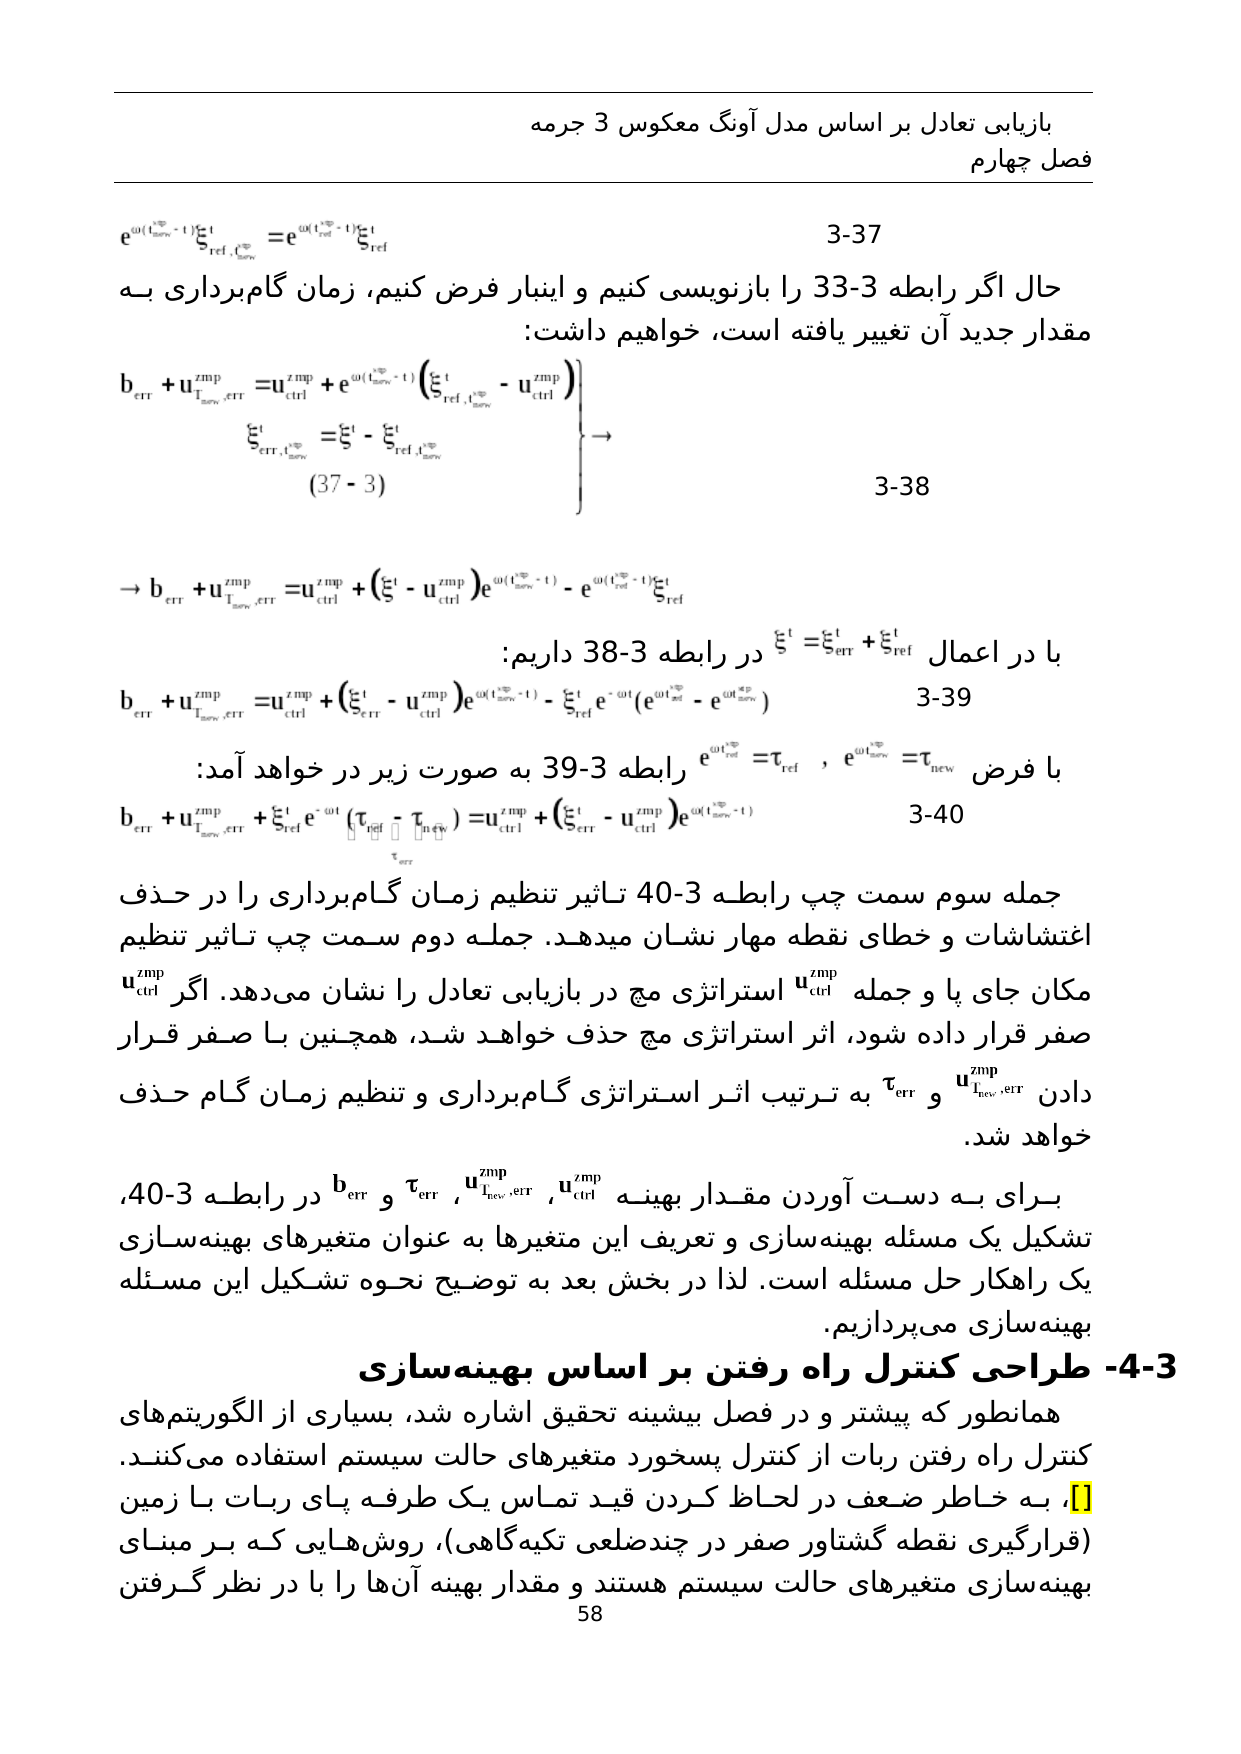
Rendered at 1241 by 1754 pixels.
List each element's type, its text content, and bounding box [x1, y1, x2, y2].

text جمله سوم سمت چپ رابطه 3-40 تاثیر تنظیم زمان گام‌برداری را در حذف اغتشاشات و خطای نقطه مهار نشان می‎دهد. جمله دوم سمت چپ تاثیر تنظیم مکان جای پا و جمله استراتژی مچ در بازیابی تعادل را نشان می‌دهد. اگر صفر قرار داده شود، اثر استراتژی مچ حذف خواهد شد، همچنین با صفر قرار دادن و به ترتیب اثر استراتژی گام‌برداری و تنظیم زمان گام حذف خواهد شد. [118, 876, 1092, 1152]
text حال اگر رابطه 3-33 را بازنویسی کنیم و اینبار فرض کنیم، زمان گام‌برداری به مقدار جدید آن تغییر یافته است، خواهیم داشت: [118, 271, 1092, 347]
table_header [107, 214, 605, 271]
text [118, 1396, 1092, 1599]
table_header 3-38 [701, 356, 1104, 622]
text برای به دست آوردن مقدار بهینه ، ، و در رابطه 3-40، تشکیل یک مسئله بهینه‌سازی و تعریف این متغیرها به عنوان متغیرهای بهینه‌سازی یک راهکار حل مسئله است. لذا در بخش بعد به توضیح نحوه تشکیل این مسئله بهینه‌سازی می‌پردازیم. [118, 1160, 1092, 1339]
text با فرض رابطه 3-39 به صورت زیر در خواهد آمد: [118, 734, 1092, 786]
text با در اعمال در رابطه 3-38 داریم: [118, 622, 1092, 669]
table_header [107, 794, 769, 876]
table_header 3-39 [785, 678, 1104, 734]
table_header 3-40 [769, 794, 1104, 876]
table_header 3-37 [605, 214, 1104, 271]
table_header [107, 356, 701, 622]
table_header [107, 678, 784, 734]
subtitle طراحی کنترل راه رفتن بر اساس بهینه‌سازی [118, 1347, 1092, 1386]
